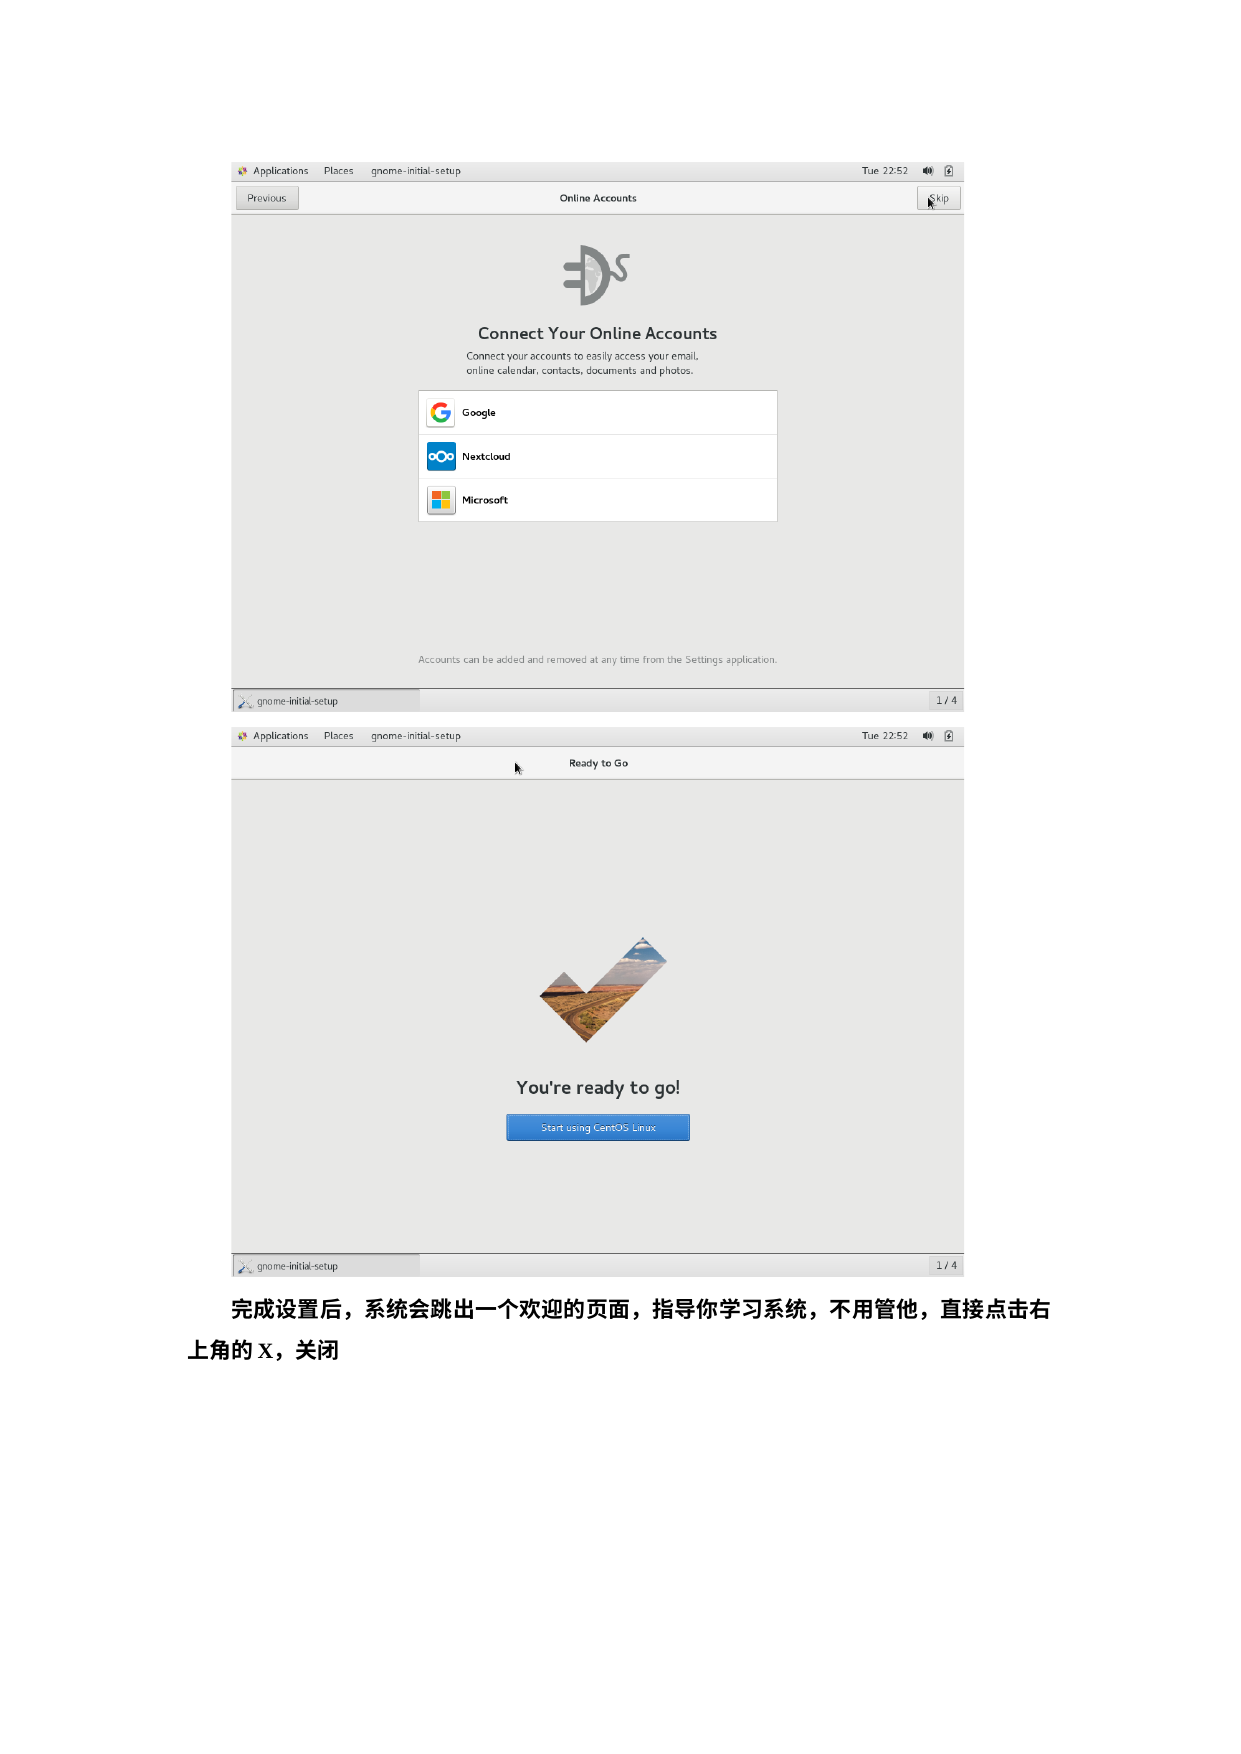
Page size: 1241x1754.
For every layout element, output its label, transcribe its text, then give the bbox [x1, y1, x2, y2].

text 完成设置后，系统会跳出一个欢迎的页面，指导你学习系统，不用管他，直接点击右上角的X，关闭 [187, 1292, 1053, 1365]
picture [231, 162, 965, 712]
picture [231, 727, 965, 1277]
